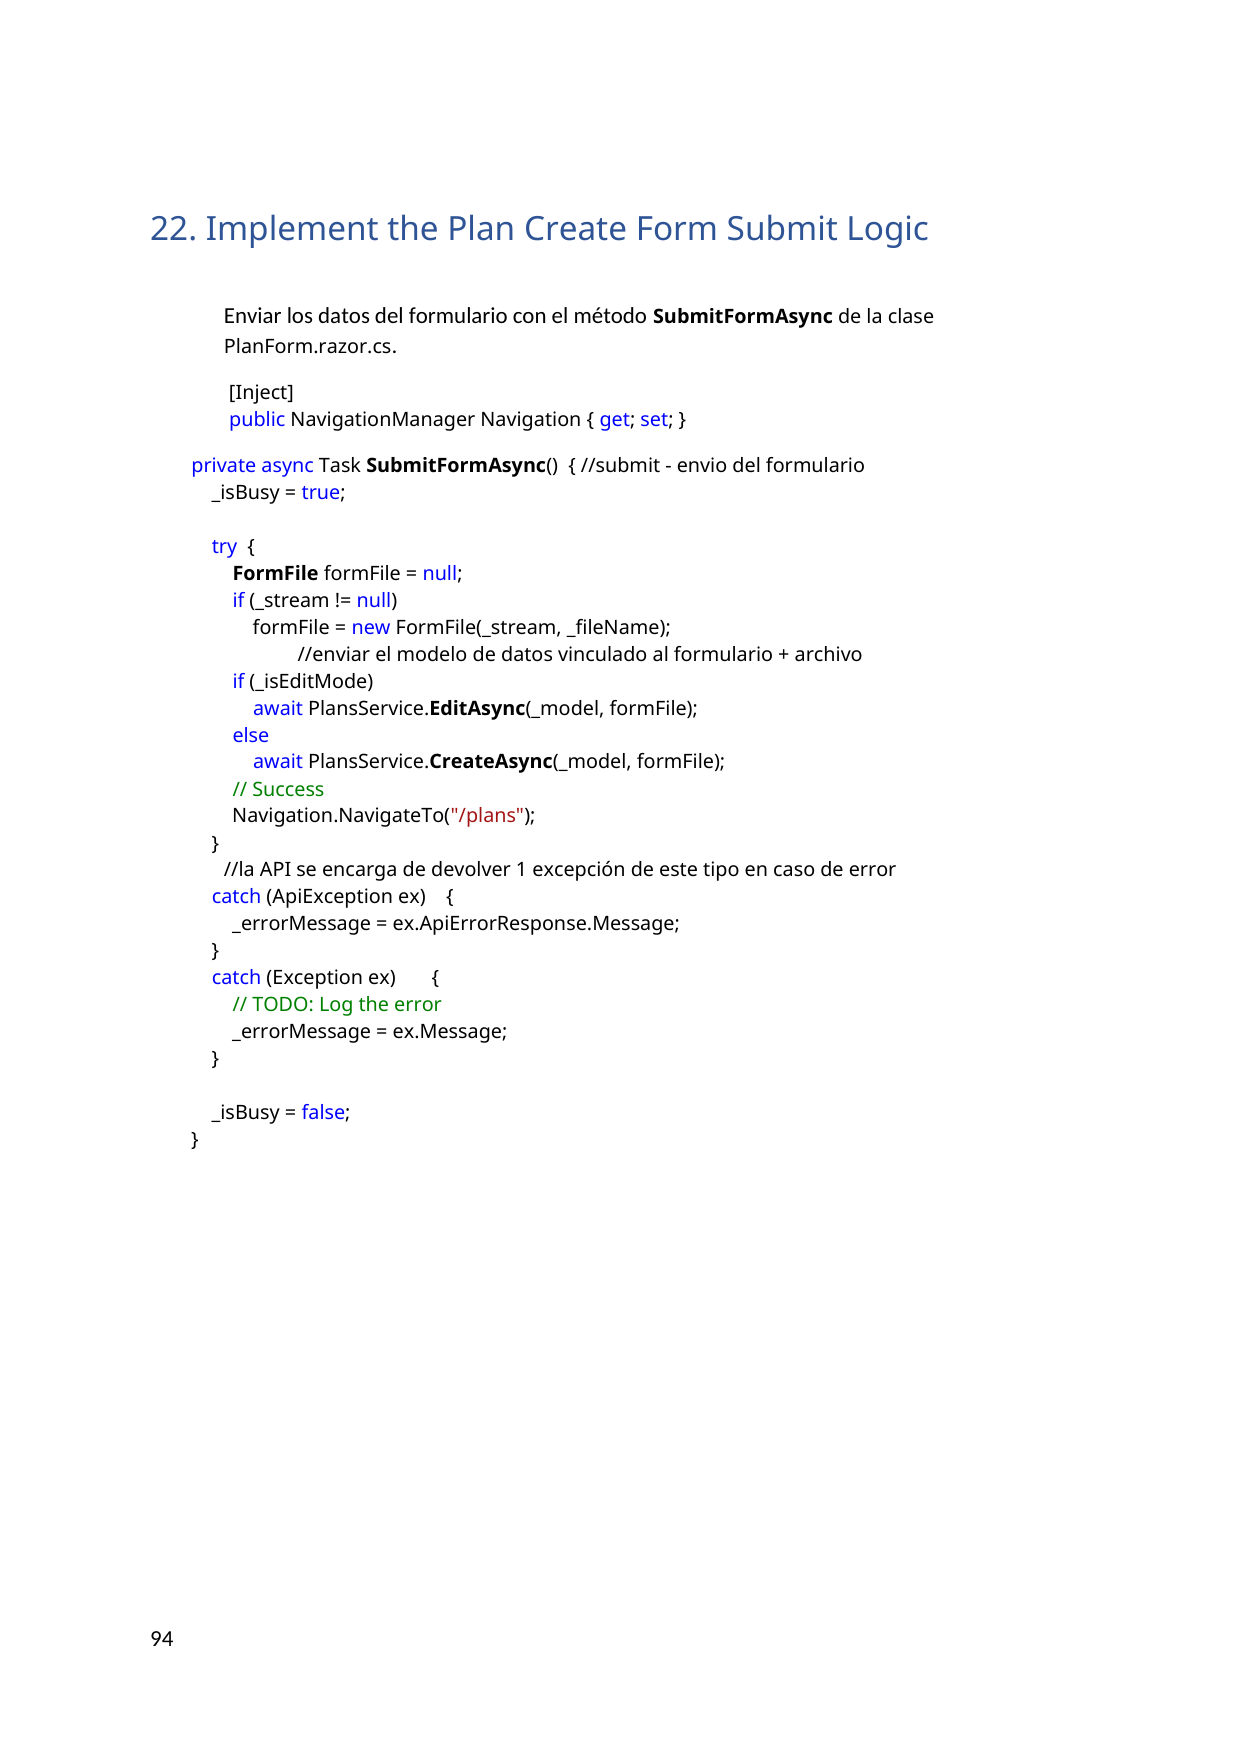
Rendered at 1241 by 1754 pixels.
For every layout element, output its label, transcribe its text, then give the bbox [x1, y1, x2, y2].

text formFile = new FormFile(_stream, _fileName); [150, 613, 1090, 640]
text // TODO: Log the error [150, 991, 1090, 1018]
text } [150, 829, 1090, 856]
text _errorMessage = ex.ApiErrorResponse.Message; [150, 910, 1090, 937]
text Enviar los datos del formulario con el método SubmitFormAsync de la clase PlanForm.razor.cs. [224, 301, 1090, 359]
text else [150, 721, 1090, 748]
text private async Task SubmitFormAsync() { //submit - envio del formulario [150, 451, 1090, 478]
text } [150, 1044, 1090, 1072]
text catch (Exception ex) { [150, 964, 1090, 991]
text if (_stream != null) [150, 586, 1090, 613]
text //enviar el modelo de datos vinculado al formulario + archivo [150, 640, 1090, 667]
text if (_isEditMode) [150, 667, 1090, 694]
text } [150, 937, 1090, 964]
text // Success [150, 775, 1090, 802]
text _errorMessage = ex.Message; [150, 1018, 1090, 1044]
text } [150, 1126, 1090, 1152]
text await PlansService.EditAsync(_model, formFile); [150, 694, 1090, 721]
text [Inject] [150, 378, 1090, 405]
subtitle 22. Implement the Plan Create Form Submit Logic [150, 205, 1090, 251]
text _isBusy = true; [150, 478, 1090, 505]
text try { [150, 532, 1090, 559]
text catch (ApiException ex) { [150, 883, 1090, 910]
text FormFile formFile = null; [150, 559, 1090, 586]
text _isBusy = false; [150, 1098, 1090, 1126]
text Navigation.NavigateTo("/plans"); [150, 802, 1090, 829]
text public NavigationManager Navigation { get; set; } [224, 405, 1090, 432]
text await PlansService.CreateAsync(_model, formFile); [150, 748, 1090, 775]
text //la API se encarga de devolver 1 excepción de este tipo en caso de error [150, 856, 1090, 883]
